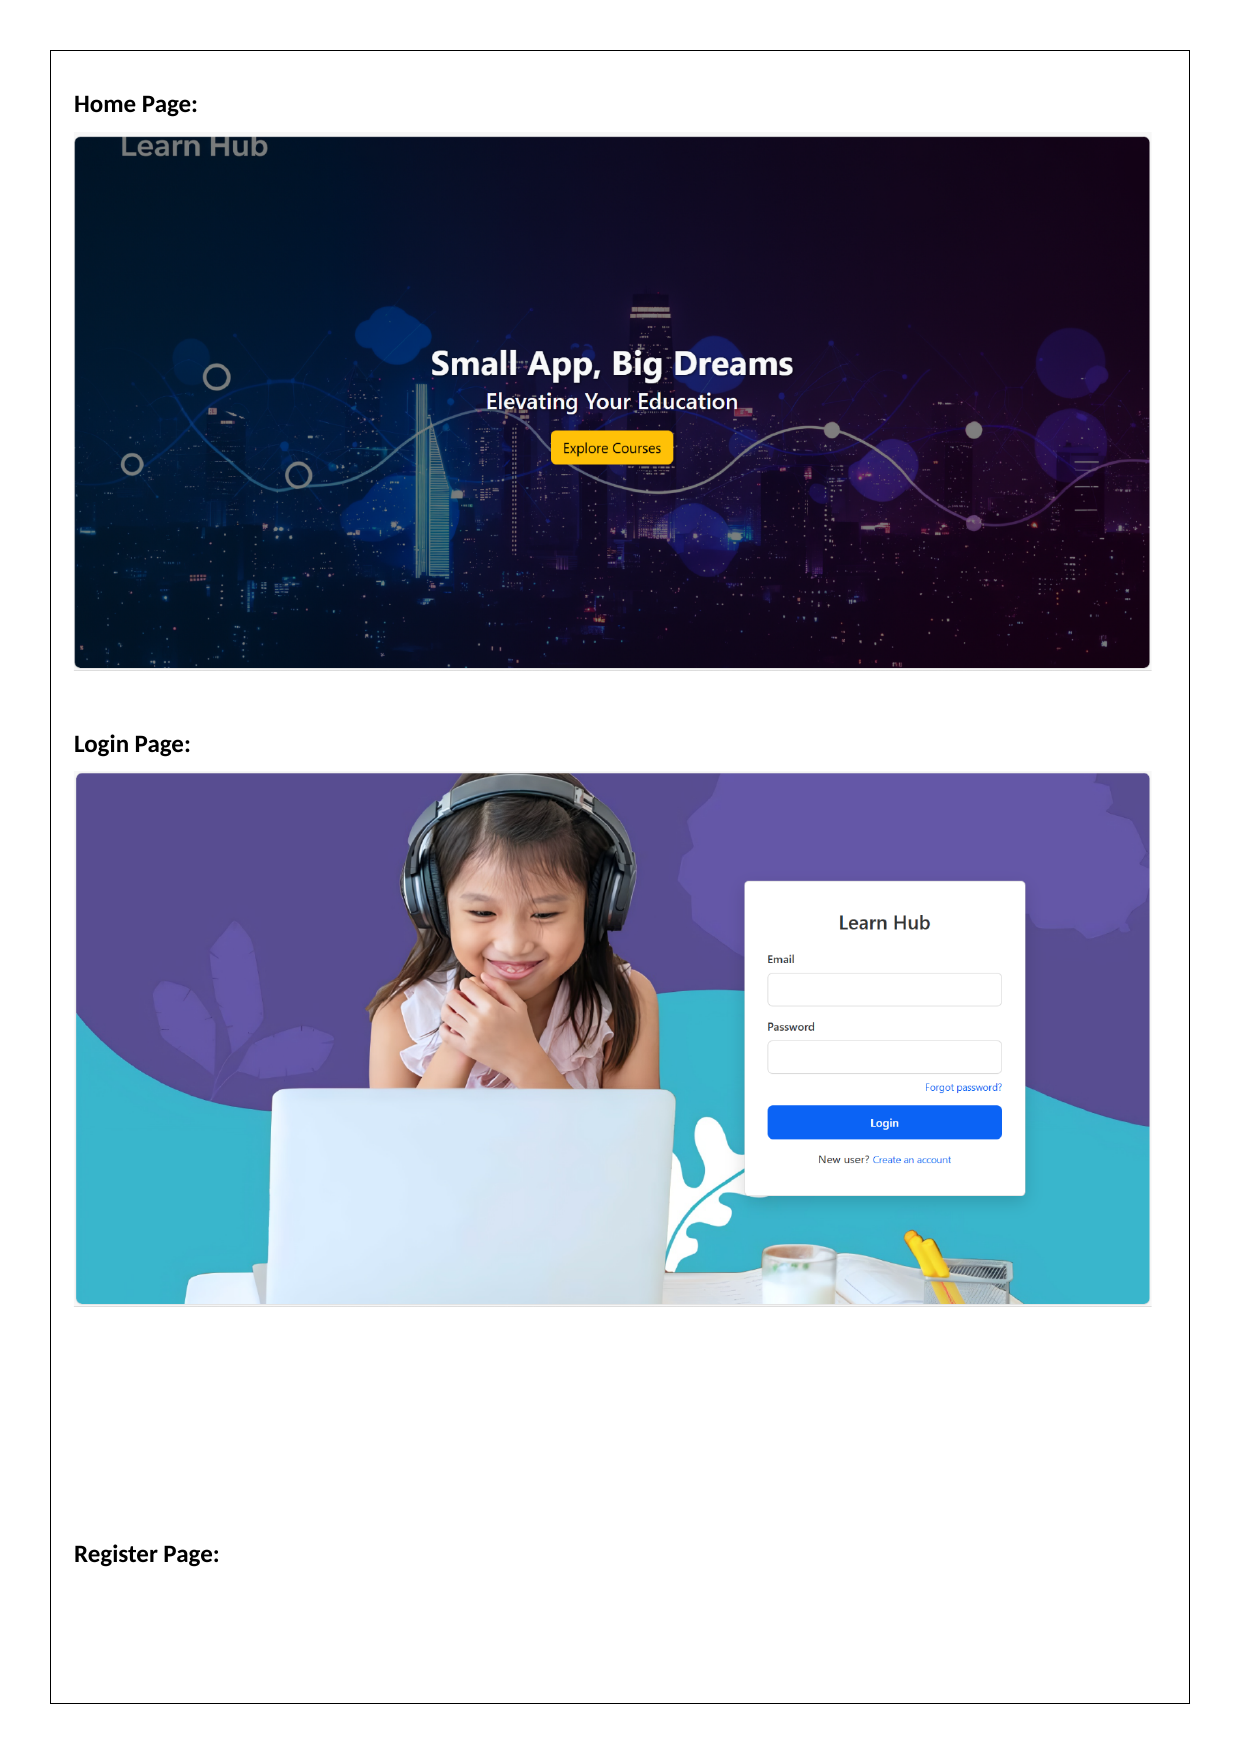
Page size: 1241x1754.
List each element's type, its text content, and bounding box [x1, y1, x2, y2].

picture [73, 771, 1152, 1307]
text Login Page: [74, 728, 1152, 758]
picture [73, 132, 1152, 671]
text Home Page: [74, 89, 1152, 119]
text Register Page: [74, 1538, 1152, 1568]
